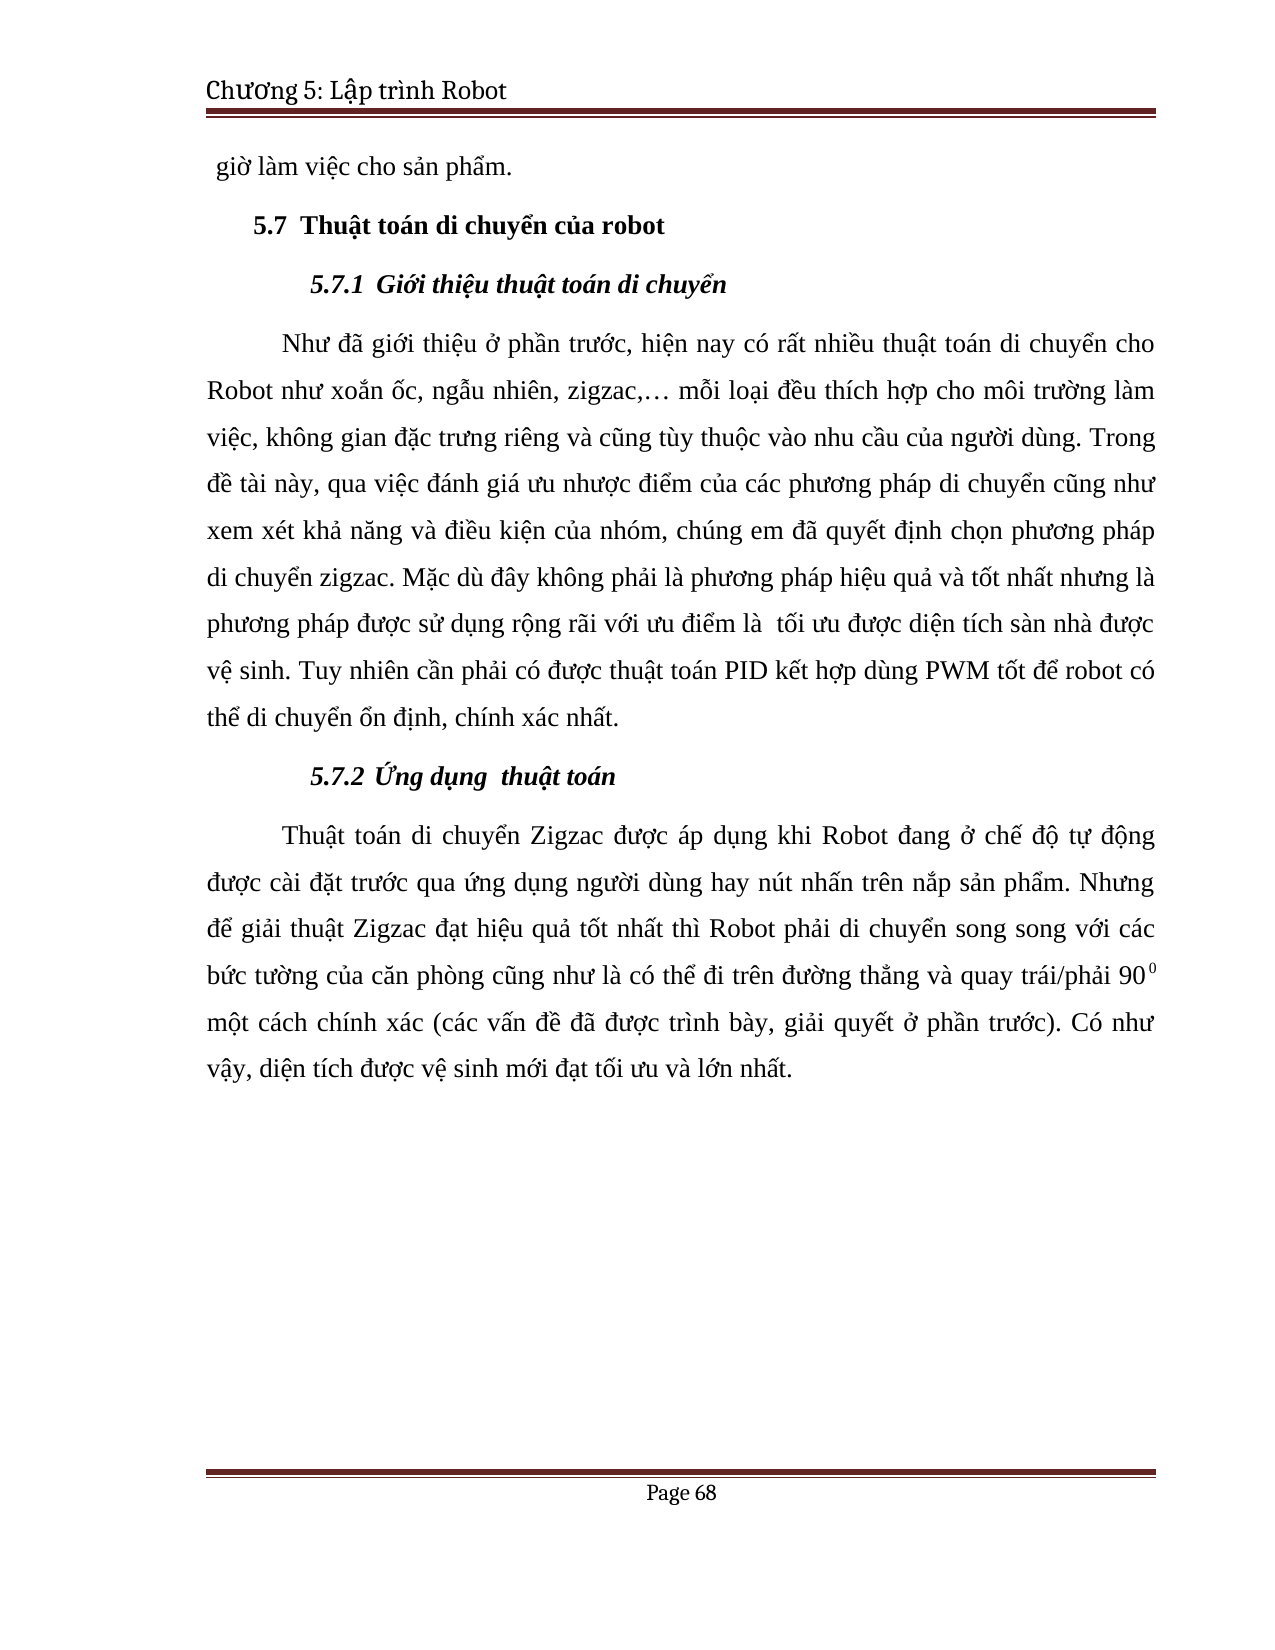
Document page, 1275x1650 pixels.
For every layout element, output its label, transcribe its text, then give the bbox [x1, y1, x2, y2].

text Thuật toán di chuyển Zigzac được áp dụng khi Robot đang ở chế độ tự động được cài đặt trước qua ứng dụng người dùng hay nút nhấn trên nắp sản phẩm. Nhưng để giải thuật Zigzac đạt hiệu quả tốt nhất thì Robot phải di chuyển song song với các bức tường của căn phòng cũng như là có thể đi trên đường thẳng và quay trái/phải 900 một cách chính xác (các vấn đề đã được trình bày, giải quyết ở phần trước). Có như vậy, diện tích được vệ sinh mới đạt tối ưu và lớn nhất. [207, 819, 1156, 1084]
text Như đã giới thiệu ở phần trước, hiện nay có rất nhiều thuật toán di chuyển cho Robot như xoắn ốc, ngẫu nhiên, zigzac,… mỗi loại đều thích hợp cho môi trường làm việc, không gian đặc trưng riêng và cũng tùy thuộc vào nhu cầu của người dùng. Trong đề tài này, qua việc đánh giá ưu nhược điểm của các phương pháp di chuyển cũng như xem xét khả năng và điều kiện của nhóm, chúng em đã quyết định chọn phương pháp di chuyển zigzac. Mặc dù đây không phải là phương pháp hiệu quả và tốt nhất nhưng là phương pháp được sử dụng rộng rãi với ưu điểm là tối ưu được diện tích sàn nhà được vệ sinh. Tuy nhiên cần phải có được thuật toán PID kết hợp dùng PWM tốt để robot có thể di chuyển ổn định, chính xác nhất. [207, 327, 1156, 732]
subtitle Thuật toán di chuyển của robot [253, 209, 1156, 240]
subtitle Ứng dụng thuật toán [310, 760, 1132, 791]
subtitle Giới thiệu thuật toán di chuyển [310, 268, 1132, 299]
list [216, 150, 1156, 181]
